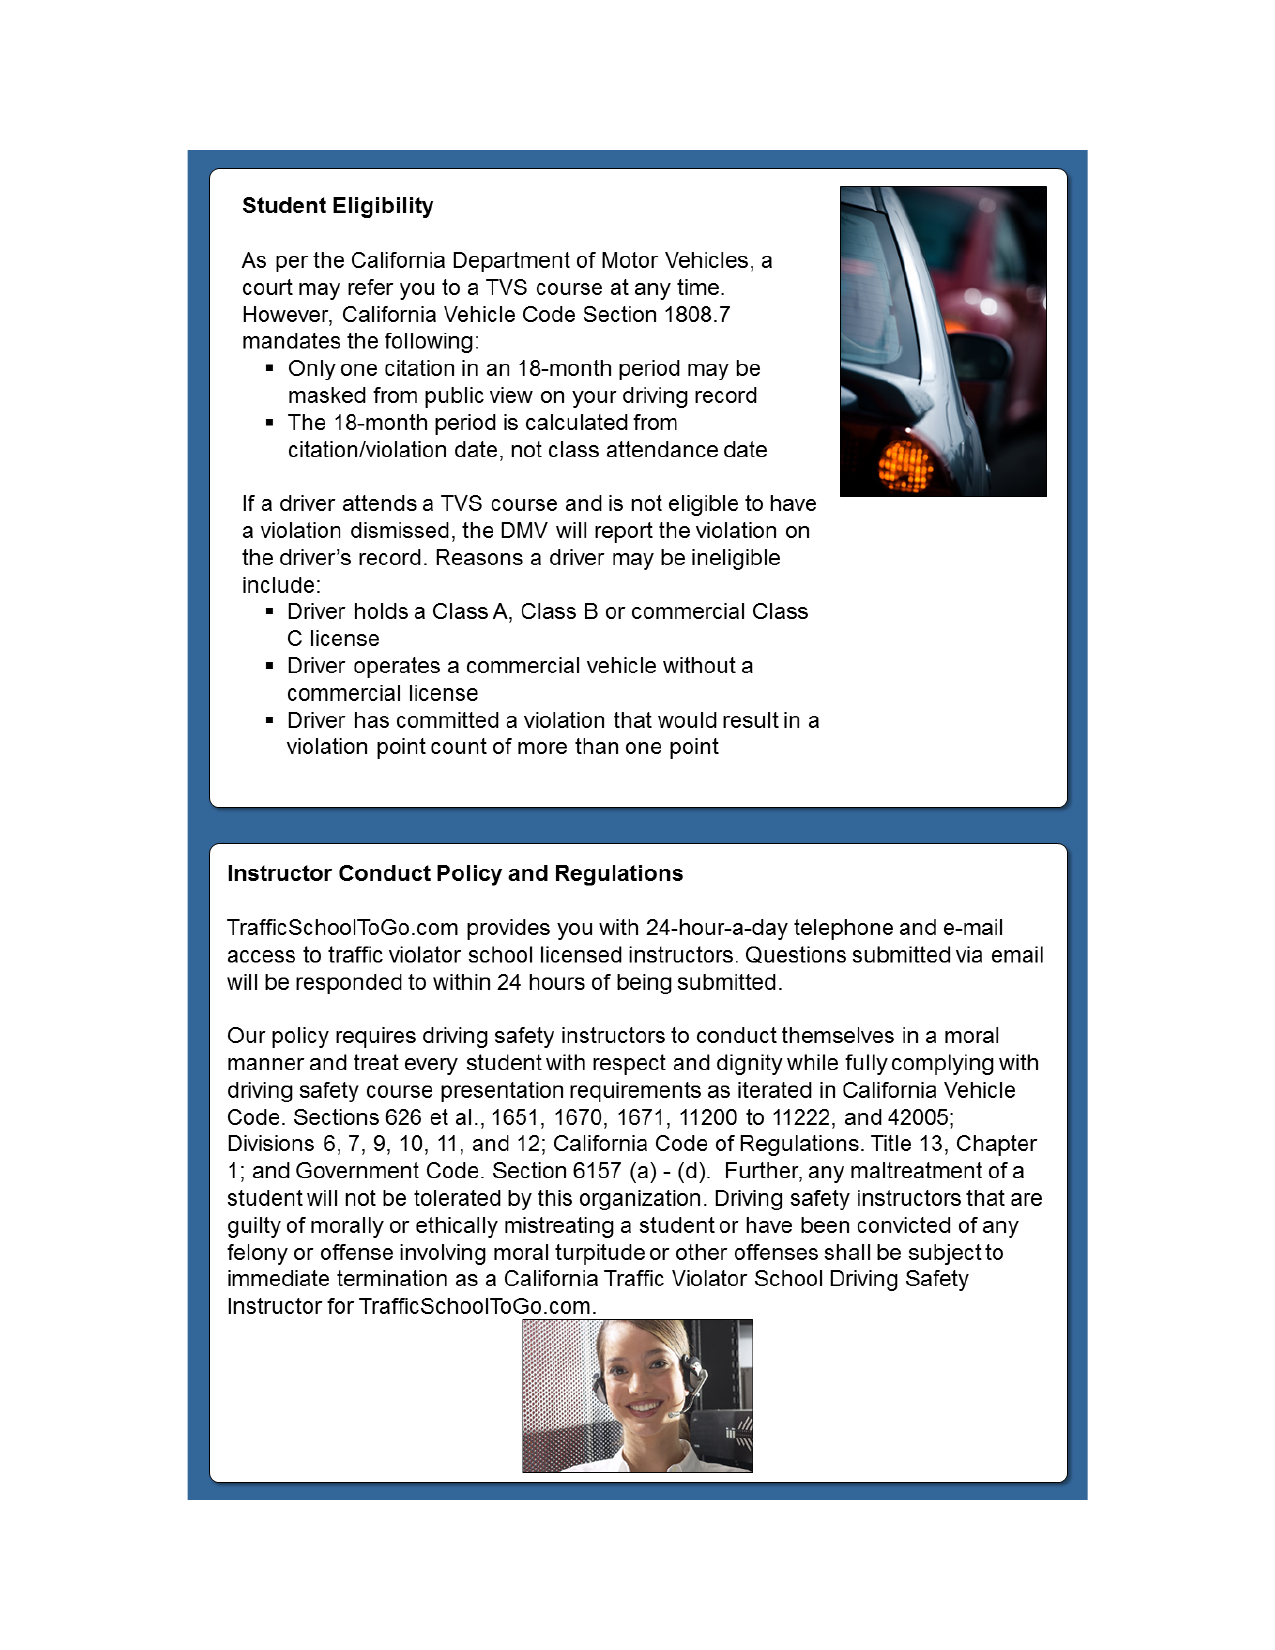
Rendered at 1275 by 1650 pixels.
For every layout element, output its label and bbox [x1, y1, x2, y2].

picture [187, 150, 1088, 1500]
